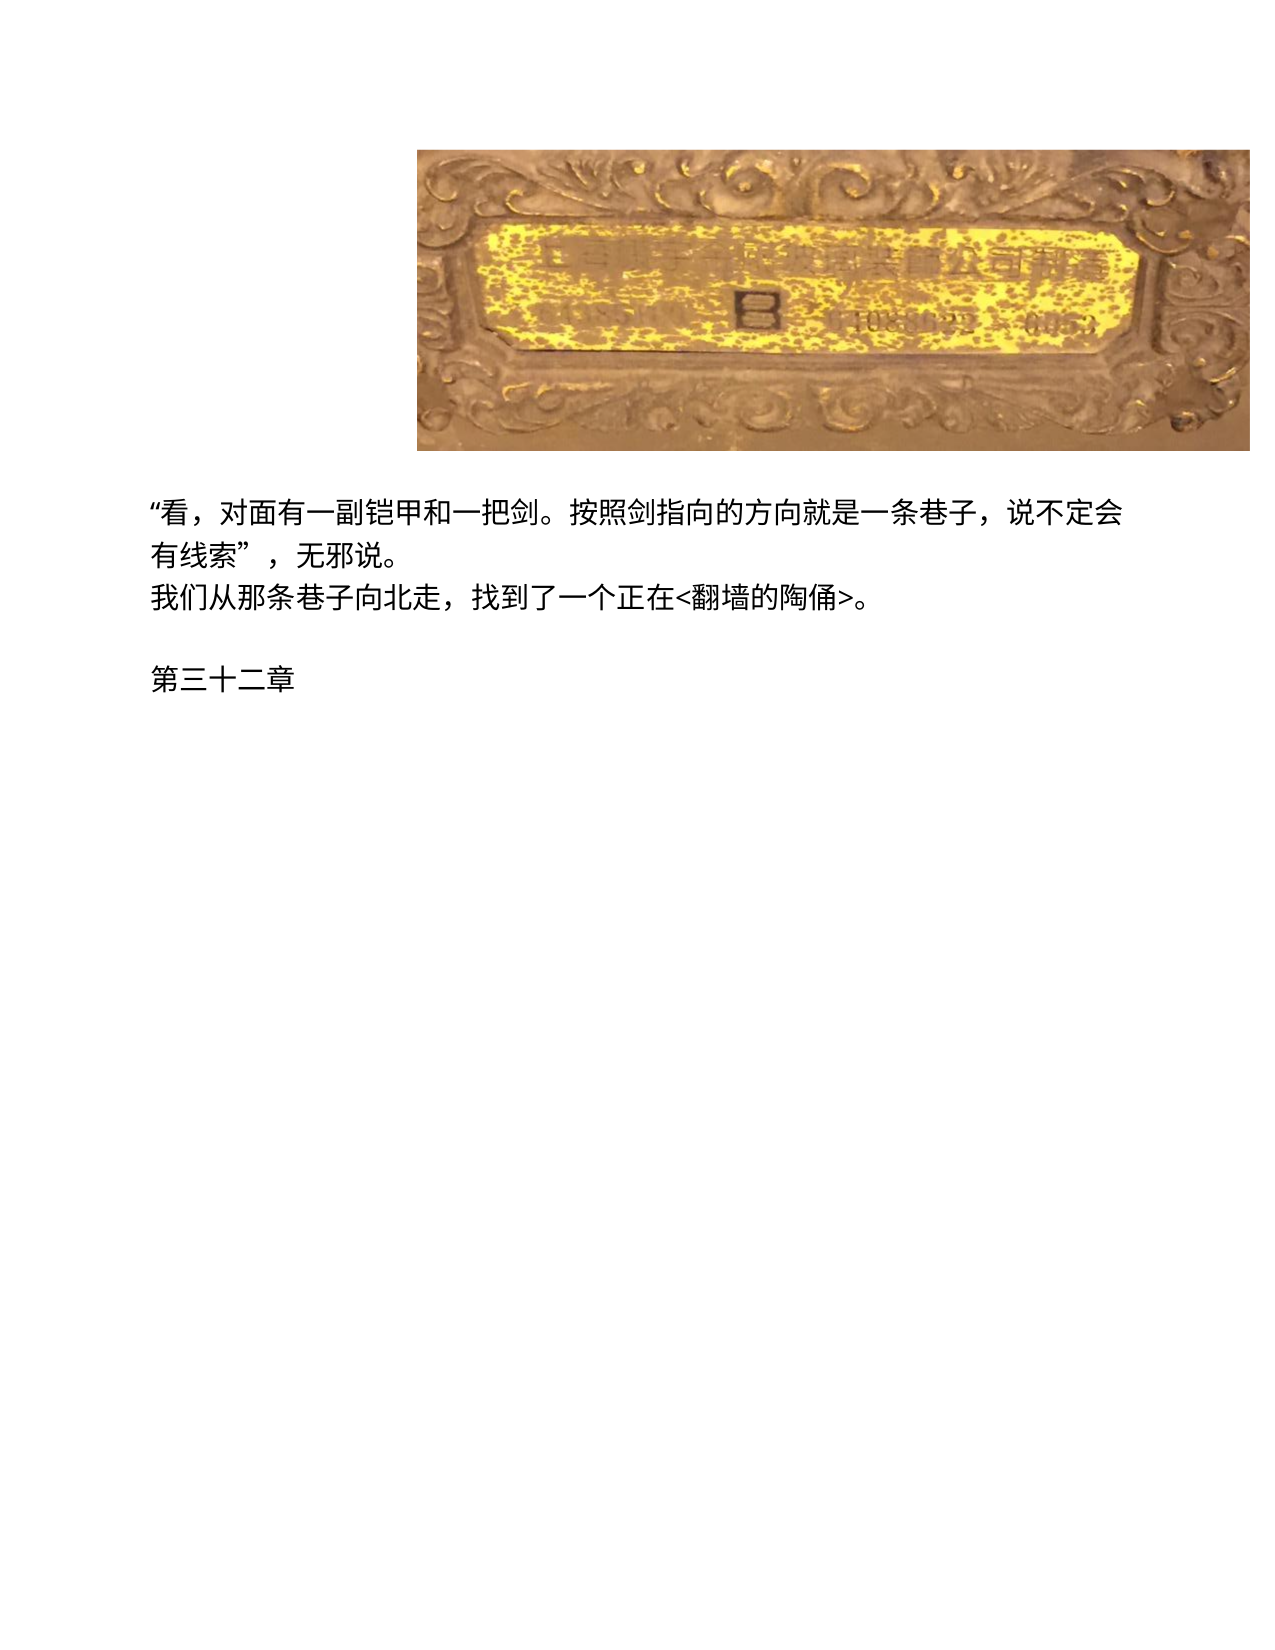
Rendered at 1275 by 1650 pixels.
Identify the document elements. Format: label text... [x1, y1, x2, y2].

text 我们从那条巷子向北走，找到了一个正在<翻墙的陶俑>。 [150, 575, 1125, 617]
picture [418, 150, 1249, 451]
text 第三十二章 [150, 657, 1125, 699]
text “看，对面有一副铠甲和一把剑。按照剑指向的方向就是一条巷子，说不定会有线索”，无邪说。 [150, 490, 1125, 575]
